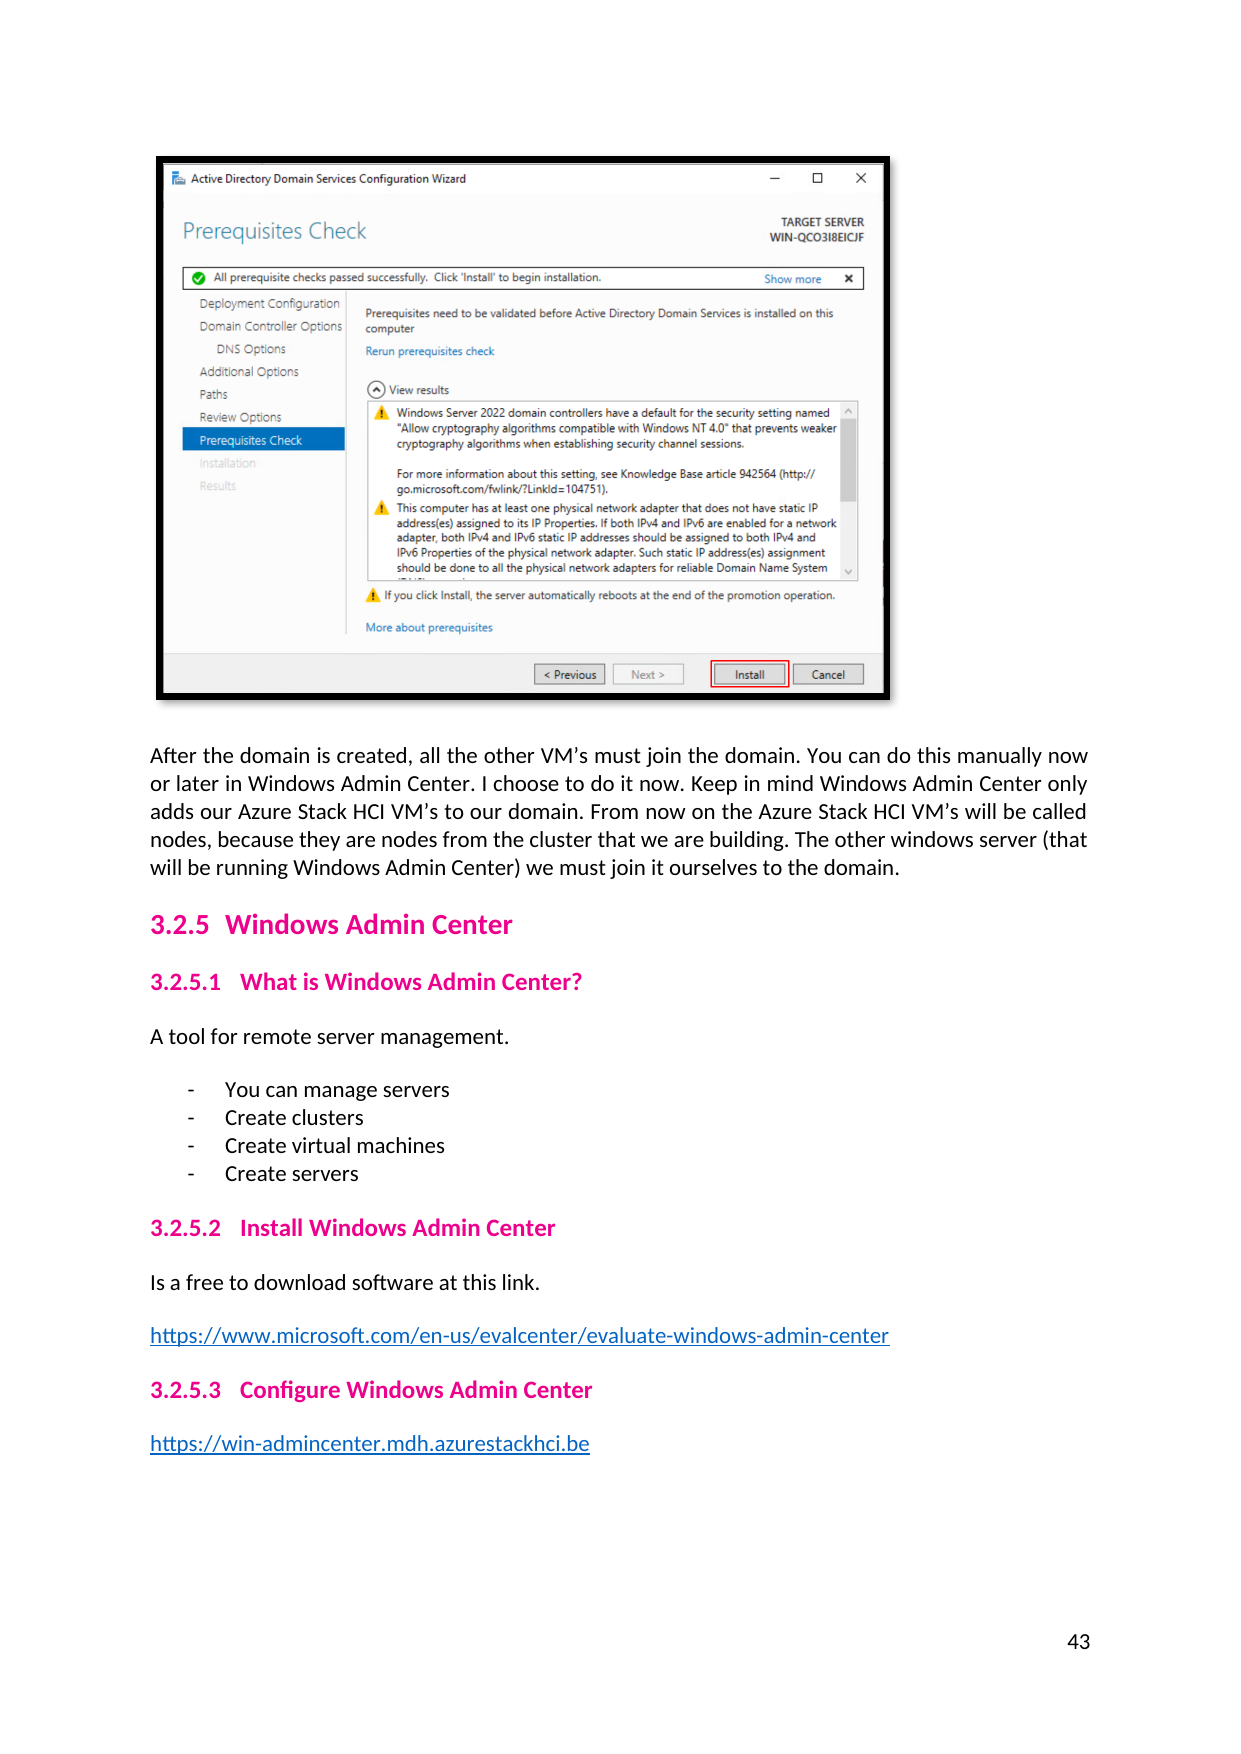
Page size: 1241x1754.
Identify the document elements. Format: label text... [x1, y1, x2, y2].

list Create virtual machines [187, 1131, 1090, 1159]
picture [163, 163, 884, 693]
text Is a free to download software at this link. [150, 1268, 1090, 1296]
text https://win-admincenter.mdh.azurestackhci.be [150, 1429, 1090, 1457]
list You can manage servers [187, 1075, 1090, 1103]
list Create clusters [187, 1103, 1090, 1131]
subtitle Windows Admin Center [150, 906, 1090, 942]
text https://www.microsoft.com/en-us/evalcenter/evaluate-windows-admin-center [150, 1321, 1090, 1349]
subtitle Install Windows Admin Center [150, 1212, 1090, 1243]
subtitle Configure Windows Admin Center [150, 1374, 1090, 1404]
subtitle What is Windows Admin Center? [150, 967, 1090, 997]
list Create servers [187, 1159, 1090, 1187]
text After the domain is created, all the other VM’s must join the domain. You can do this manually now or later in Windows Admin Center. I choose to do it now. Keep in mind Windows Admin Center only adds our Azure Stack HCI VM’s to our domain. From now on the Azure Stack HCI VM’s will be called nodes, because they are nodes from the cluster that we are building. The other windows server (that will be running Windows Admin Center) we must join it ourselves to the domain. [150, 741, 1090, 881]
text A tool for remote server management. [150, 1022, 1090, 1050]
